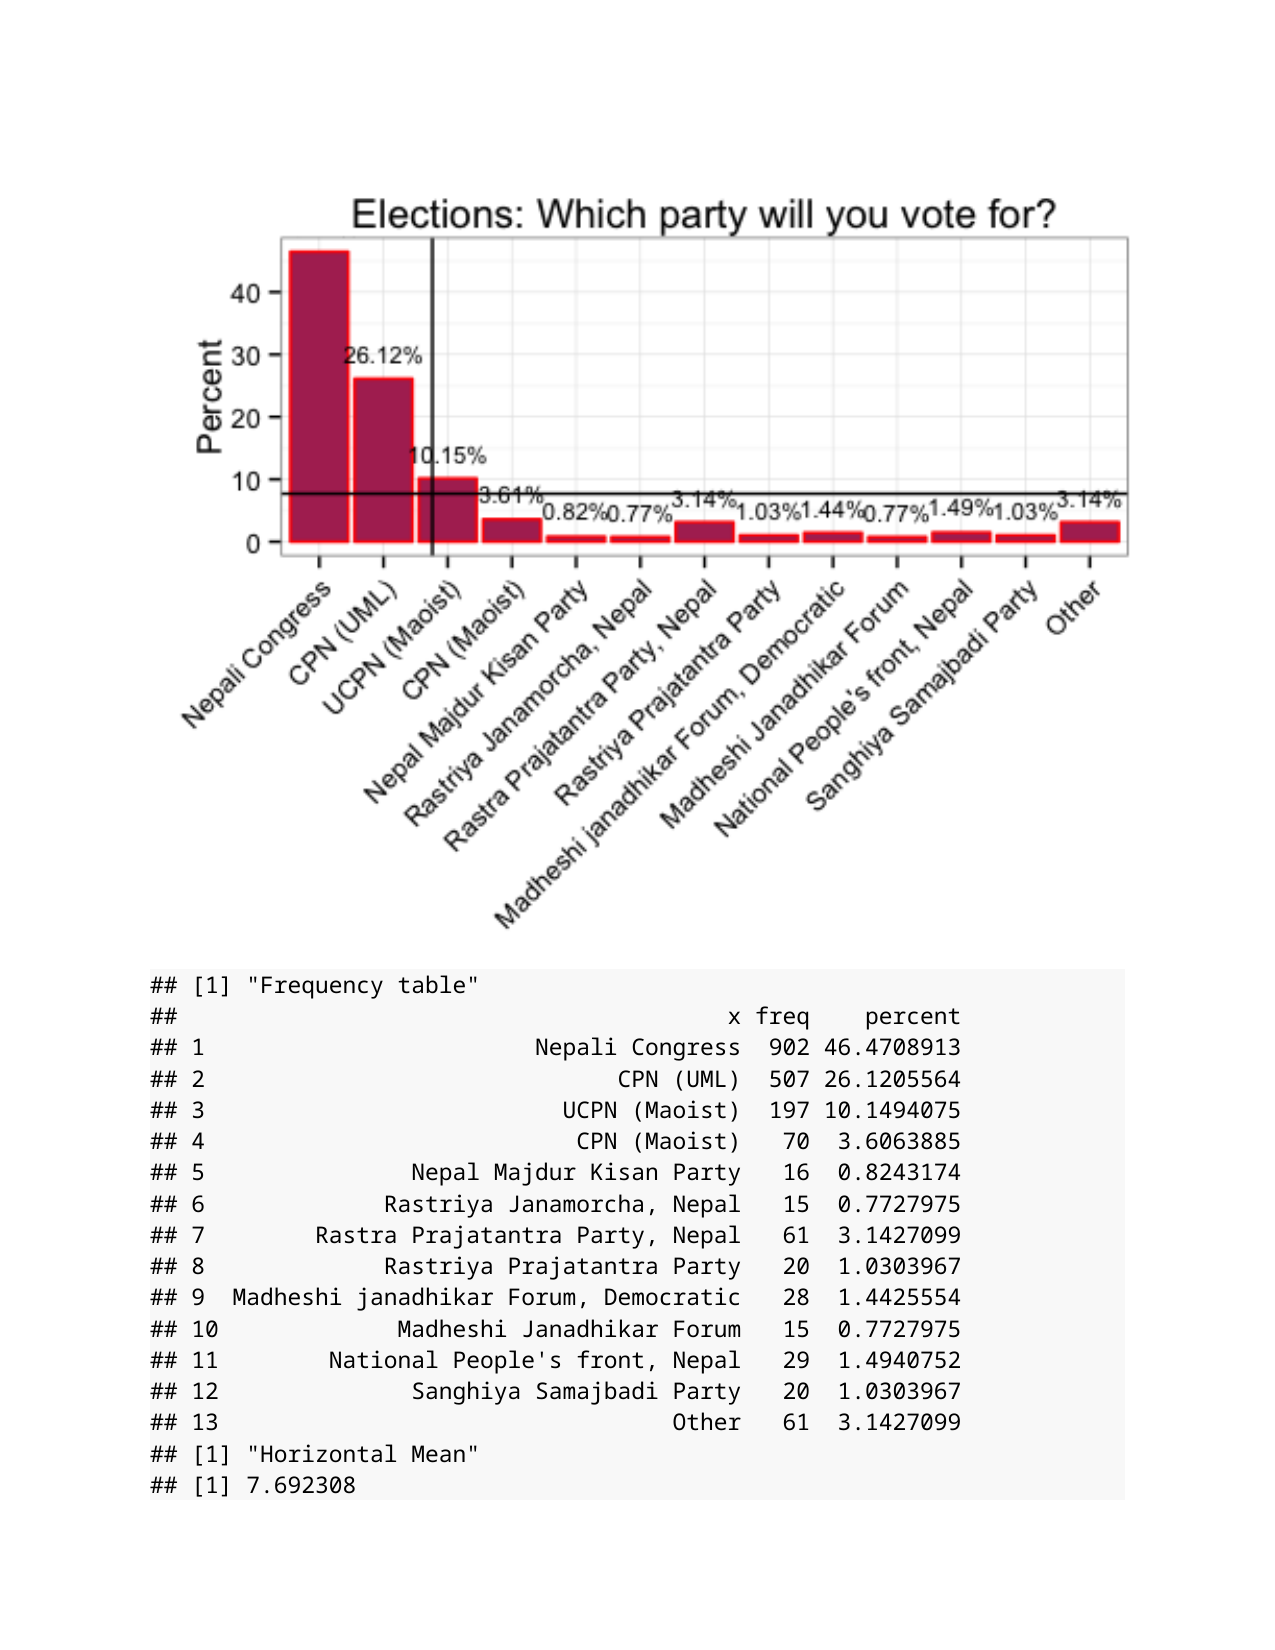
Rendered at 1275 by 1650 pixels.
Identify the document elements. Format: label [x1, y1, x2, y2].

text [150, 969, 1125, 1500]
picture [168, 150, 1169, 950]
